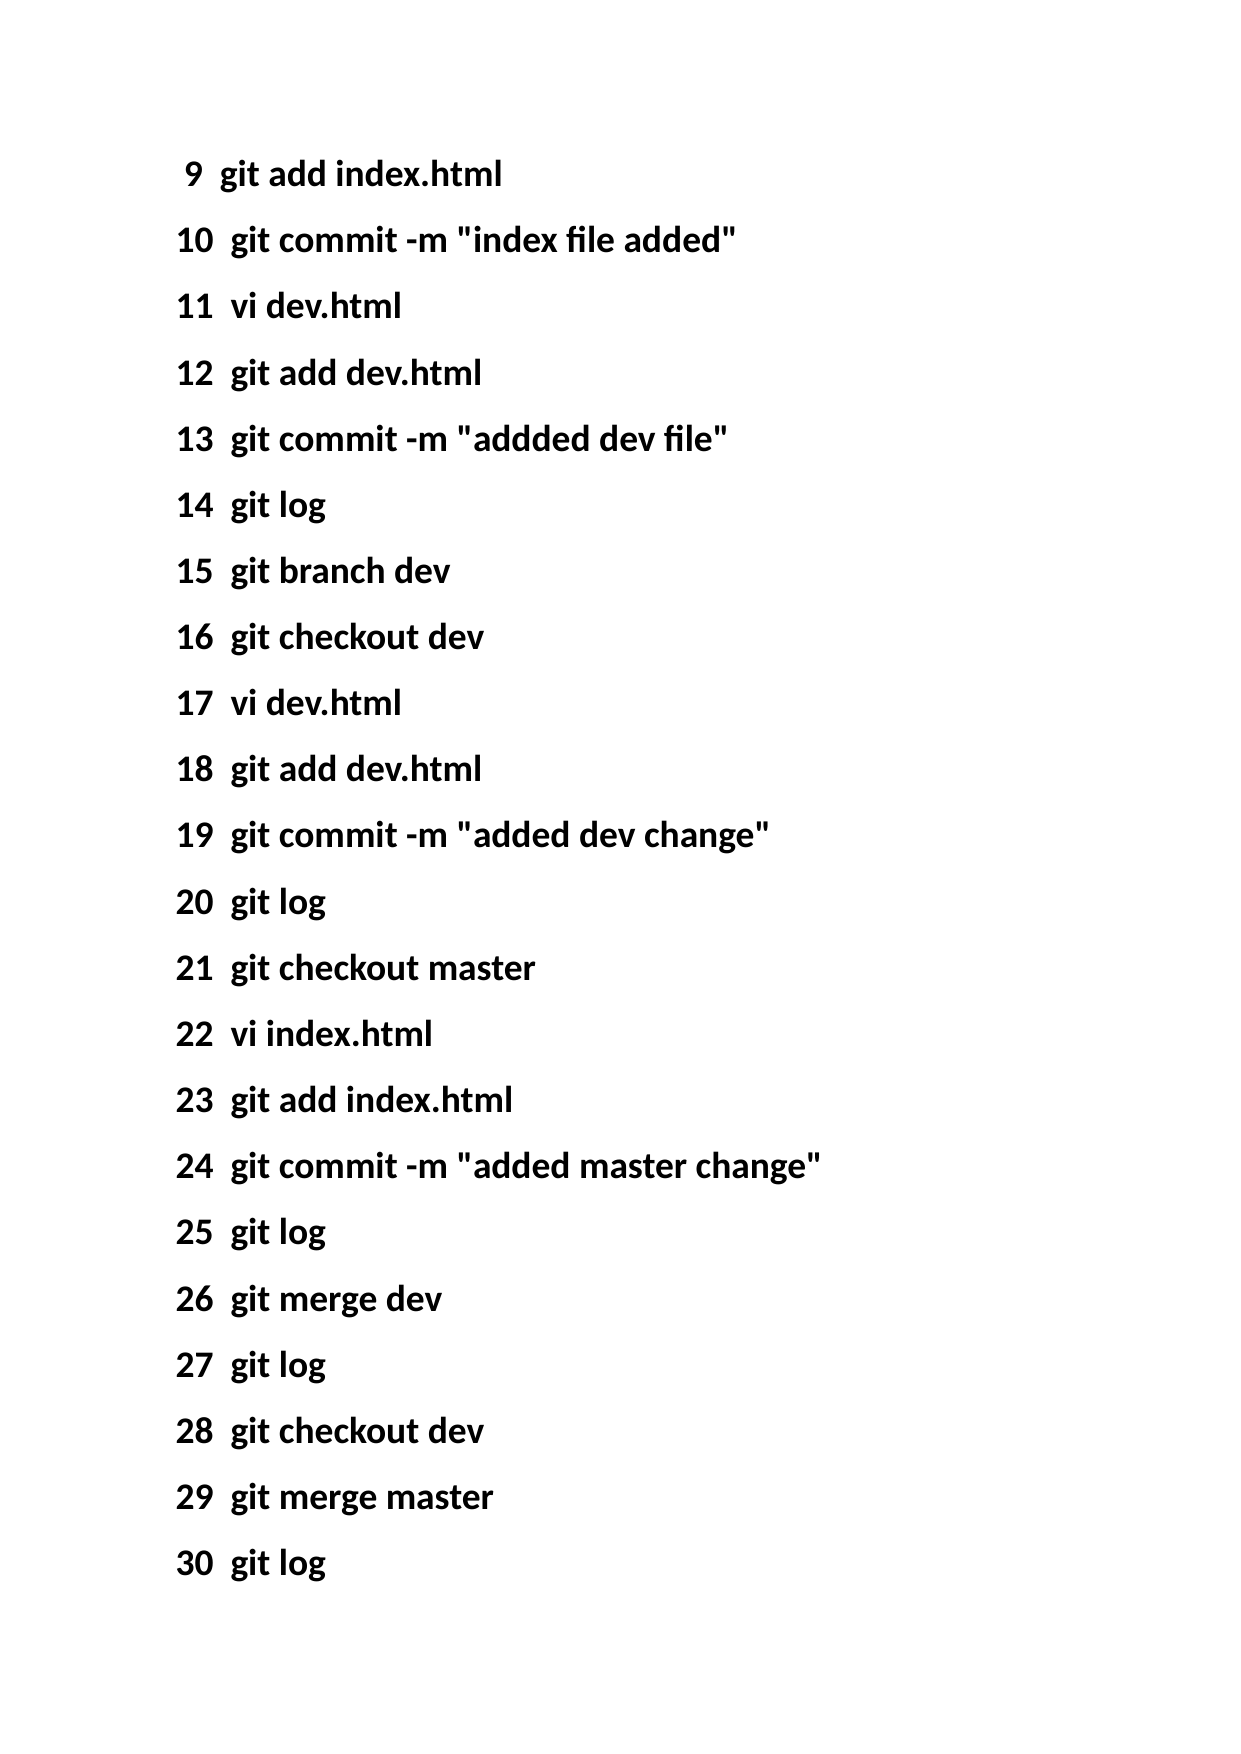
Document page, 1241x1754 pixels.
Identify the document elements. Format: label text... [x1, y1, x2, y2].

text 22 vi index.html [150, 1010, 1090, 1056]
text 29 git merge master [150, 1473, 1090, 1519]
text 27 git log [150, 1341, 1090, 1386]
text 16 git checkout dev [150, 613, 1090, 659]
text 18 git add dev.html [150, 745, 1090, 791]
text 28 git checkout dev [150, 1407, 1090, 1453]
text 9 git add index.html [150, 150, 1090, 196]
text 21 git checkout master [150, 944, 1090, 989]
text 11 vi dev.html [150, 282, 1090, 328]
text 30 git log [150, 1539, 1090, 1585]
text 20 git log [150, 878, 1090, 923]
text 17 vi dev.html [150, 679, 1090, 725]
text 25 git log [150, 1208, 1090, 1254]
text 26 git merge dev [150, 1274, 1090, 1320]
text 12 git add dev.html [150, 348, 1090, 394]
text 23 git add index.html [150, 1076, 1090, 1122]
text 19 git commit -m "added dev change" [150, 811, 1090, 857]
text 15 git branch dev [150, 547, 1090, 593]
text 14 git log [150, 481, 1090, 527]
text 13 git commit -m "addded dev file" [150, 414, 1090, 460]
text 10 git commit -m "index file added" [150, 216, 1090, 262]
text 24 git commit -m "added master change" [150, 1142, 1090, 1188]
